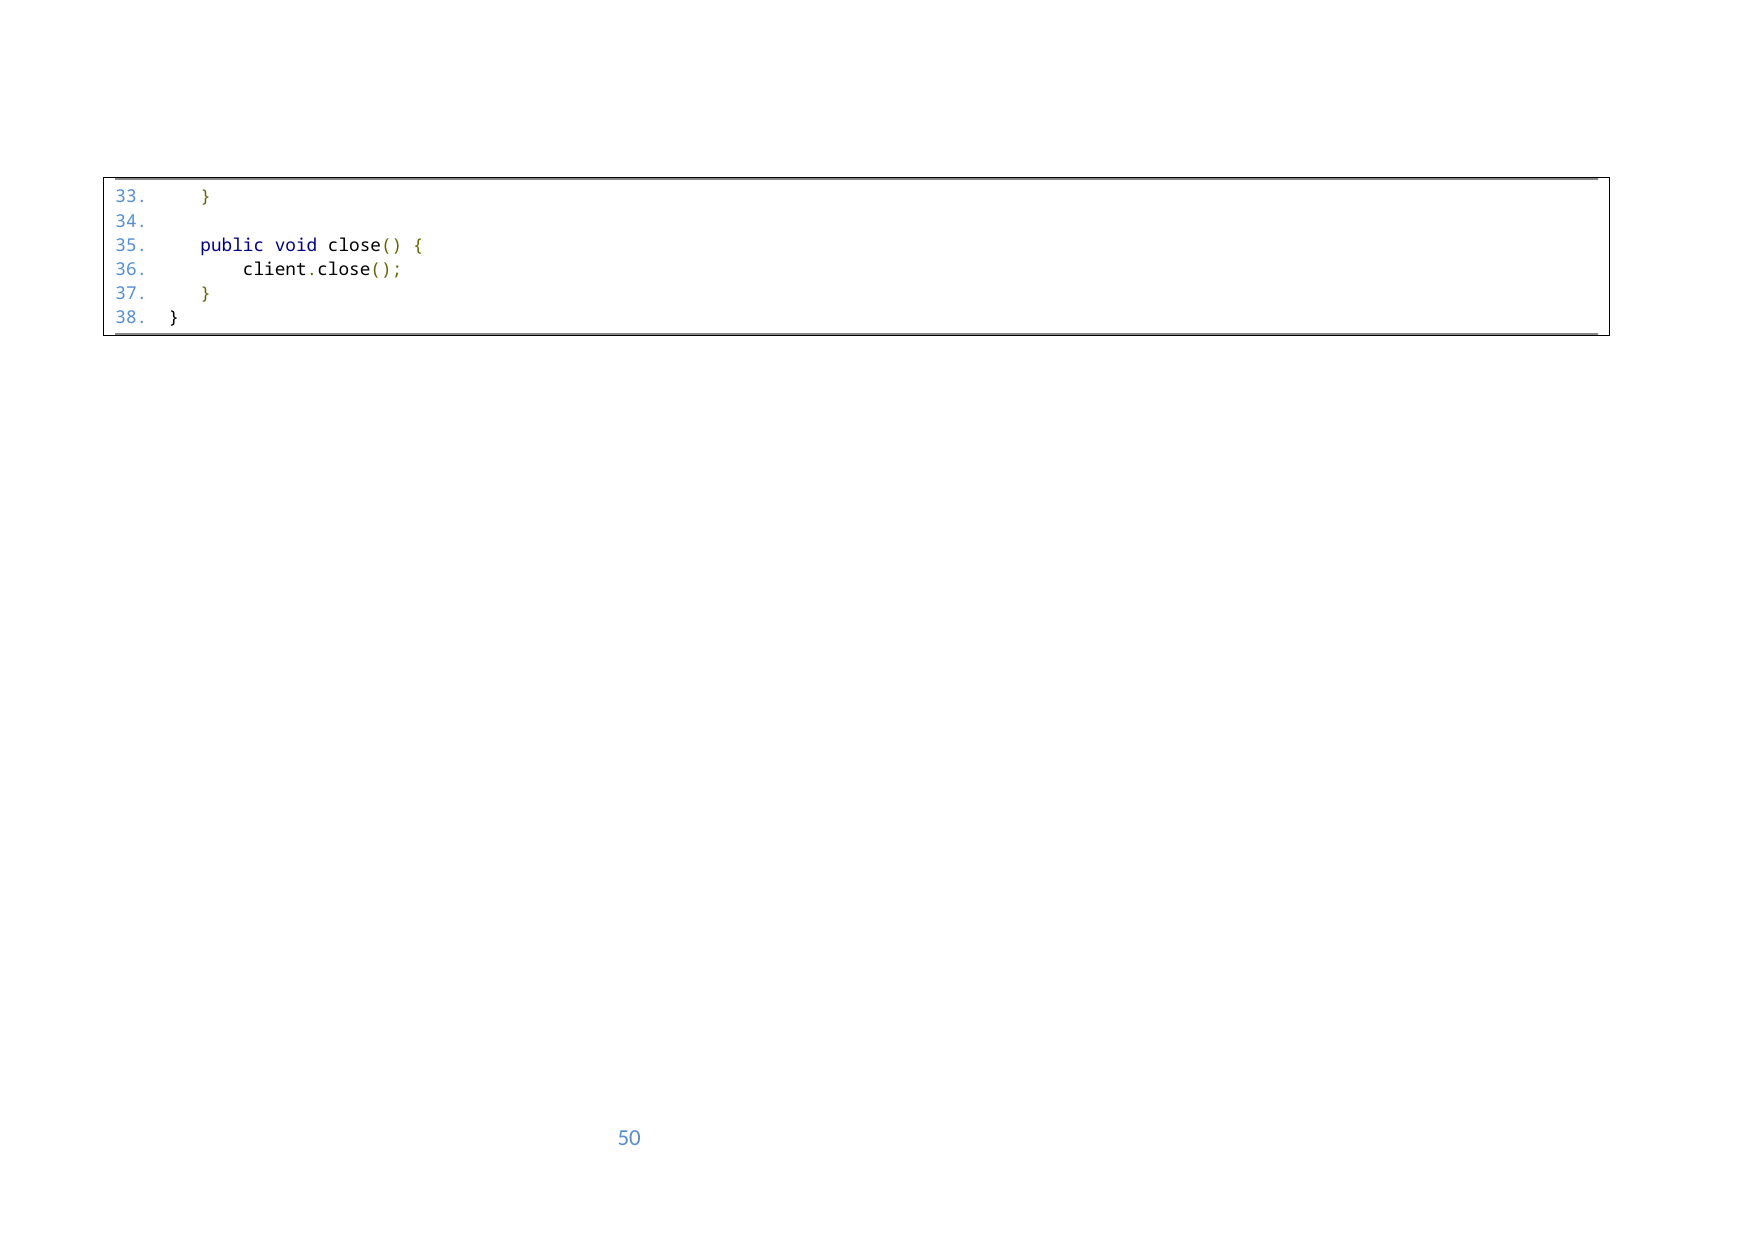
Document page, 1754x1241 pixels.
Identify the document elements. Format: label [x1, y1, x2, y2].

table_header [104, 178, 1609, 335]
